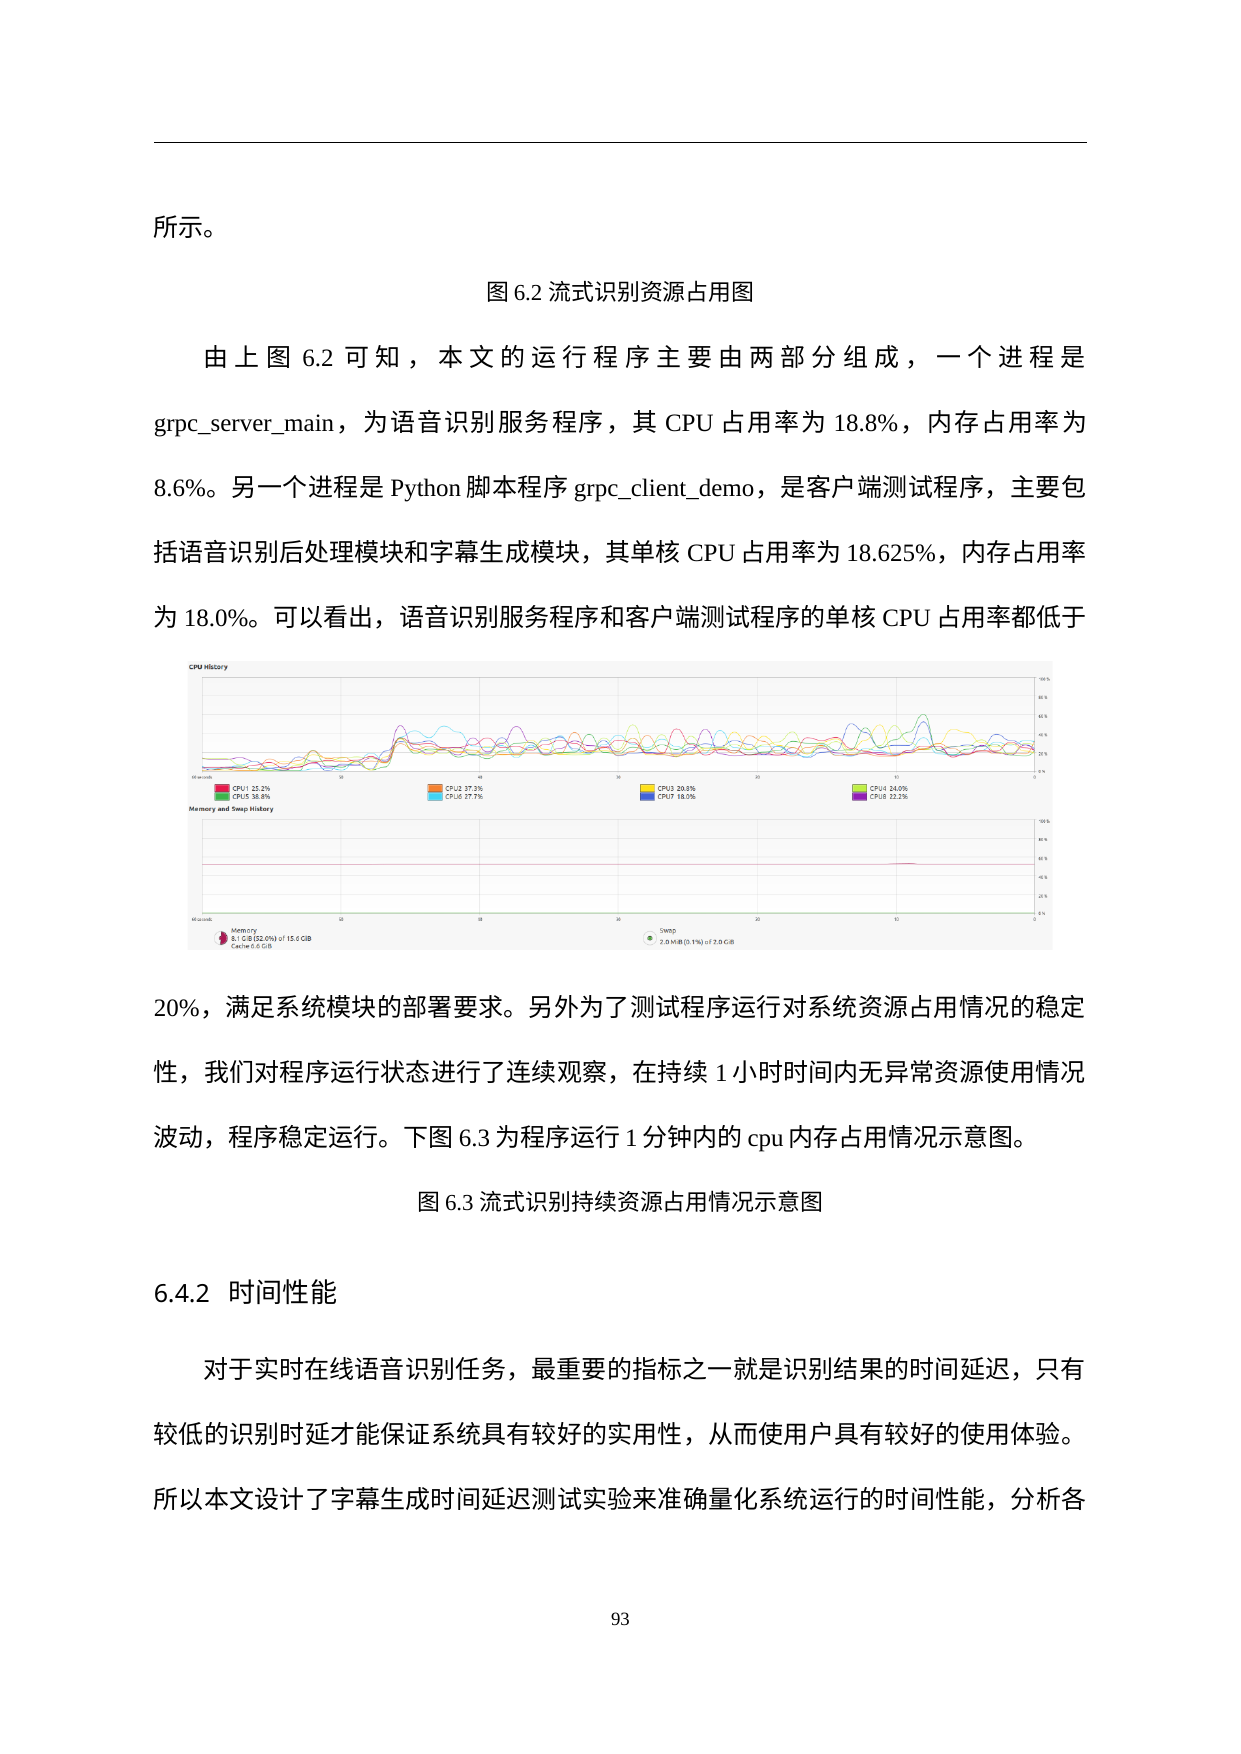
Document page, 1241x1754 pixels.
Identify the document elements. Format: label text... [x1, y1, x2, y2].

text 图6.2 流式识别资源占用图 [153, 258, 1087, 323]
text 具体的自动字幕生成程序在执行流式语音识别任务时的资源占用情况如下图6.2所示。 [153, 193, 1087, 258]
text 图6.3 流式识别持续资源占用情况示意图 [153, 1168, 1087, 1233]
picture [187, 661, 1053, 950]
subtitle 时间性能 [153, 1258, 1087, 1323]
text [153, 1335, 1087, 1530]
